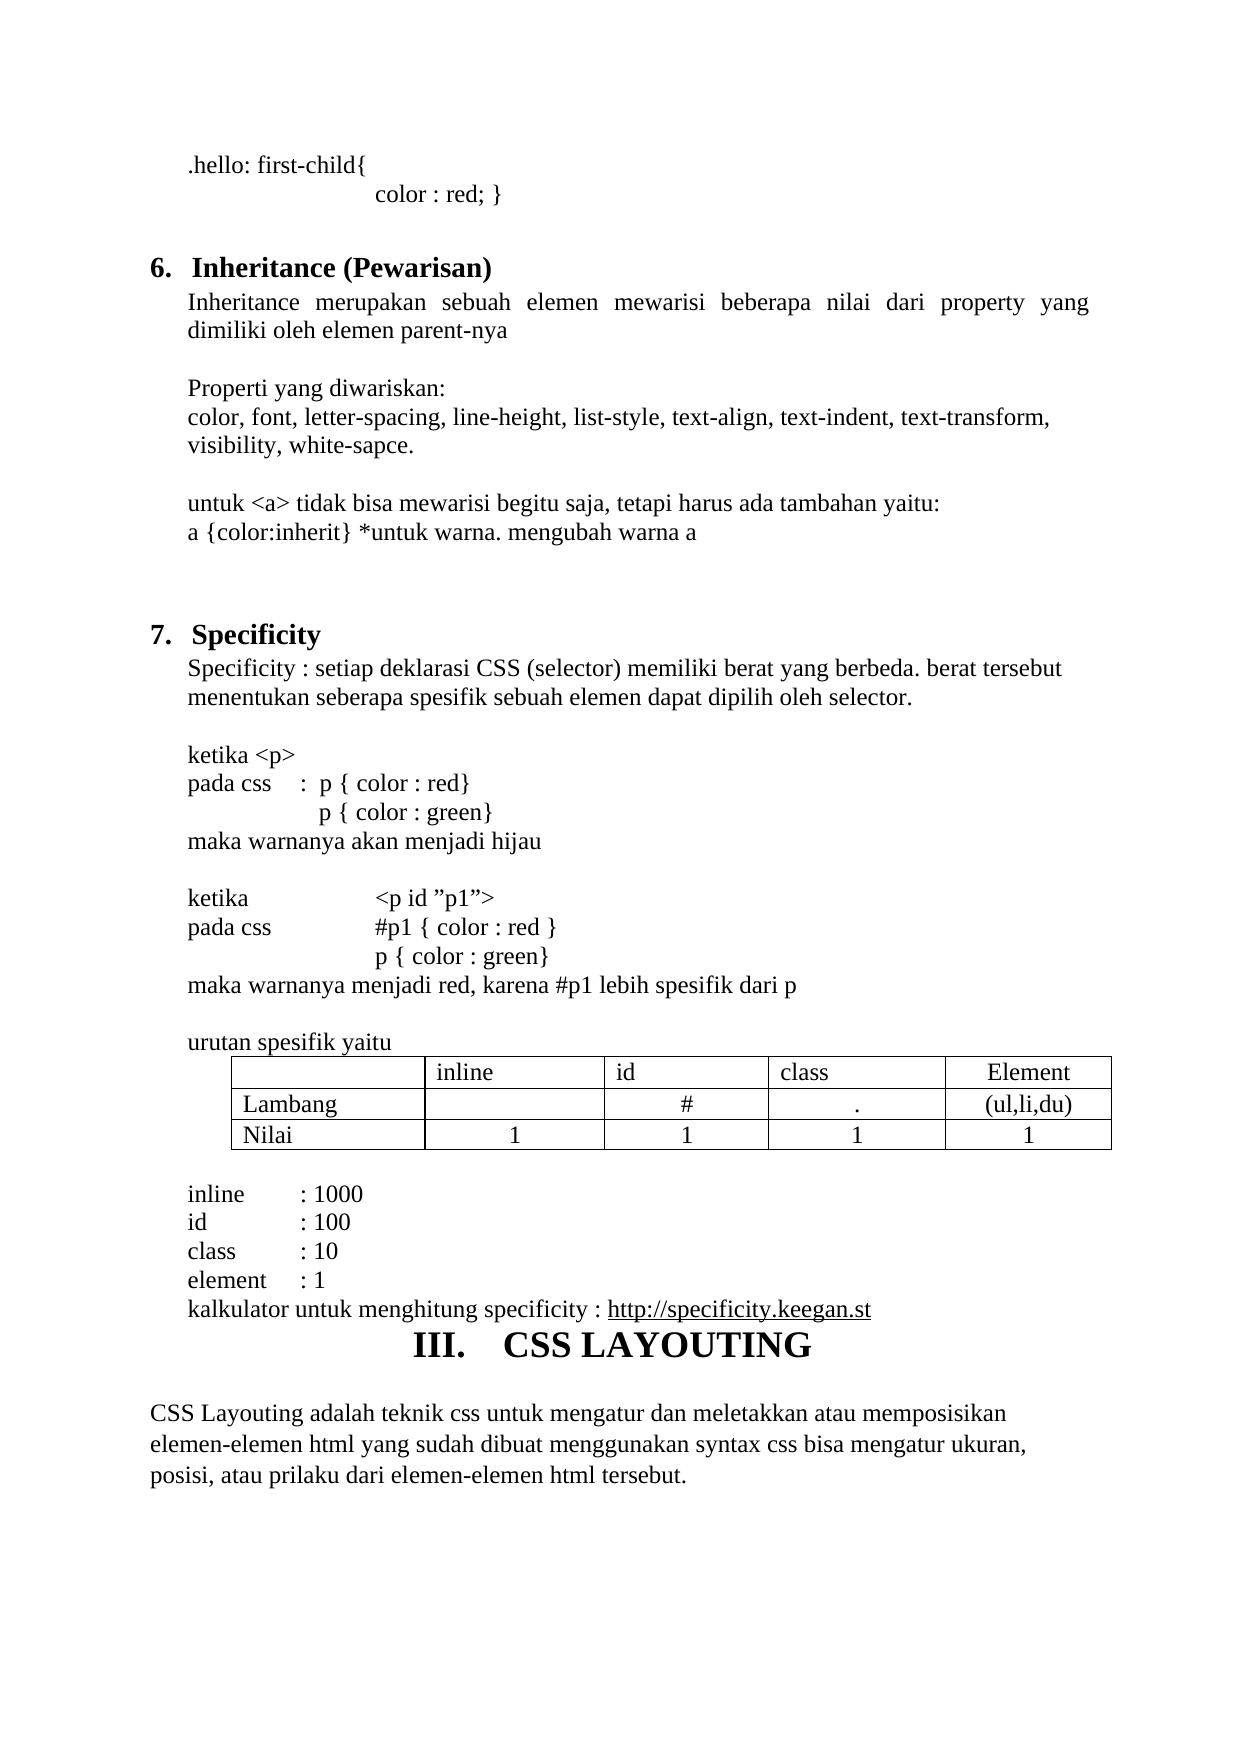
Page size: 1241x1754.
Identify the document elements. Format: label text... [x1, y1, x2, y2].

subtitle Specificity [150, 617, 1090, 651]
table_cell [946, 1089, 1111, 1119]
text Inheritance merupakan sebuah elemen mewarisi beberapa nilai dari property yang dimiliki oleh elemen parent-nya [187, 287, 1090, 344]
text maka warnanya menjadi red, karena #p1 lebih spesifik dari p [187, 970, 1090, 998]
text maka warnanya akan menjadi hijau [187, 826, 1090, 855]
subtitle Inheritance (Pewarisan) [150, 251, 1090, 284]
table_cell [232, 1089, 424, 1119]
text kalkulator untuk menghitung specificity : http://specificity.keegan.st [187, 1294, 1090, 1322]
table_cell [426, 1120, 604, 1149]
text pada css : p { color : red} [187, 768, 1090, 797]
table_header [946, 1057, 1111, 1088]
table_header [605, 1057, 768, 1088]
text element : 1 [187, 1265, 1090, 1294]
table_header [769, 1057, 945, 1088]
text a {color:inherit} *untuk warna. mengubah warna a [187, 517, 1090, 546]
text urutan spesifik yaitu [187, 1027, 1090, 1056]
text untuk <a> tidak bisa mewarisi begitu saja, tetapi harus ada tambahan yaitu: [187, 488, 1090, 517]
text id : 100 [187, 1207, 1090, 1236]
text inline : 1000 [187, 1179, 1090, 1207]
text ketika <p> [187, 740, 1090, 768]
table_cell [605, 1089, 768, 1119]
text p { color : green} [187, 941, 1090, 970]
text Properti yang diwariskan: color, font, letter-spacing, line-height, list-style, text-align, text-indent, text-transform, visibility, white-sapce. [187, 373, 1090, 459]
text .hello: first-child{ [187, 150, 1090, 179]
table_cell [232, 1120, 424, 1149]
text color : red; } [187, 179, 1090, 207]
text ketika <p id ”p1”> [187, 883, 1090, 912]
text Specificity : setiap deklarasi CSS (selector) memiliki berat yang berbeda. berat tersebut menentukan seberapa spesifik sebuah elemen dapat dipilih oleh selector. [187, 653, 1090, 711]
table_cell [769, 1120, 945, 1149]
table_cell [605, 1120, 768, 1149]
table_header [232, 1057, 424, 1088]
text p { color : green} [187, 797, 1090, 826]
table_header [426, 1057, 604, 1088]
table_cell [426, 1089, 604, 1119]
text pada css #p1 { color : red } [187, 912, 1090, 941]
text CSS Layouting adalah teknik css untuk mengatur dan meletakkan atau memposisikan elemen-elemen html yang sudah dibuat menggunakan syntax css bisa mengatur ukuran, posisi, atau prilaku dari elemen-elemen html tersebut. [150, 1398, 1090, 1489]
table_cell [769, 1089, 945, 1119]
text class : 10 [187, 1236, 1090, 1265]
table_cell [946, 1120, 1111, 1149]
subtitle CSS LAYOUTING [187, 1322, 1090, 1366]
